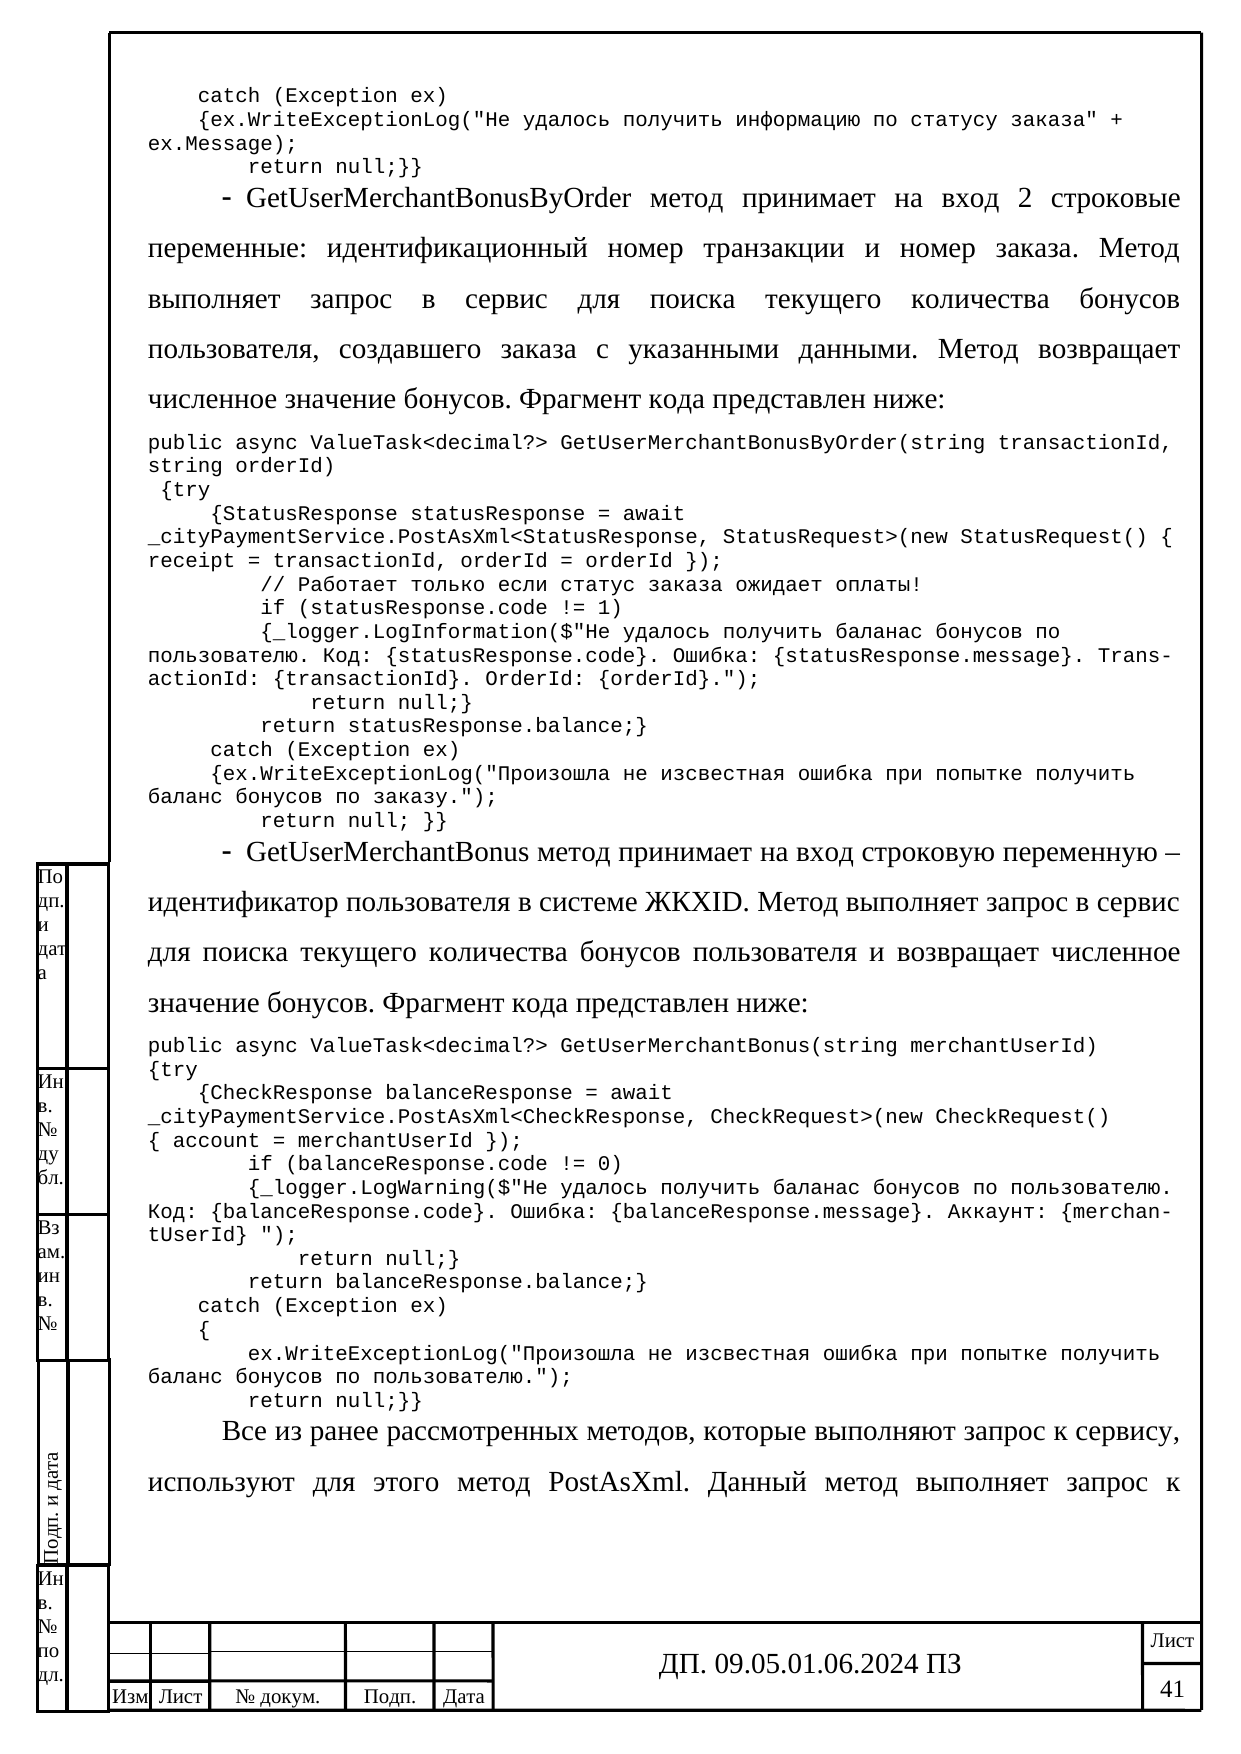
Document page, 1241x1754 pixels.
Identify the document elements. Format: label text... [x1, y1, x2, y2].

text {try [148, 1059, 1181, 1082]
text catch (Exception ex) [148, 1295, 1181, 1319]
text {_logger.LogWarning($"Не удалось получить баланас бонусов по пользователю. Код: {balanceResponse.code}. Ошибка: {balanceResponse.message}. Аккаунт: {merchan-tUserId} "); [148, 1177, 1181, 1248]
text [148, 1413, 1181, 1497]
text return statusResponse.balance;} [148, 716, 1181, 739]
text GetUserMerchantBonus метод принимает на вход строковую переменную – идентификатор пользователя в системе ЖКХID. Метод выполняет запрос в сервис для поиска текущего количества бонусов пользователя и возвращает численное значение бонусов. Фрагмент кода представлен ниже: [148, 834, 1181, 1018]
text if (statusResponse.code != 1) [148, 597, 1181, 621]
text return null;}} [148, 156, 1181, 180]
text return null;} [148, 692, 1181, 716]
text GetUserMerchantBonusByOrder метод принимает на вход 2 строковые переменные: идентификационный номер транзакции и номер заказа. Метод выполняет запрос в сервис для поиска текущего количества бонусов пользователя, создавшего заказа с указанными данными. Метод возвращает численное значение бонусов. Фрагмент кода представлен ниже: [148, 180, 1181, 415]
text {CheckResponse balanceResponse = await _cityPaymentService.PostAsXml<CheckResponse, CheckRequest>(new CheckRequest() { account = merchantUserId }); [148, 1082, 1181, 1153]
text if (balanceResponse.code != 0) [148, 1153, 1181, 1177]
text {ex.WriteExceptionLog("Произошла не изсвестная ошибка при попытке получить баланс бонусов по заказу."); [148, 763, 1181, 810]
text return null;} [148, 1248, 1181, 1272]
text {try [148, 479, 1181, 503]
text catch (Exception ex) [148, 739, 1181, 763]
text public async ValueTask<decimal?> GetUserMerchantBonus(string merchantUserId) [148, 1035, 1181, 1059]
text return null;}} [148, 1390, 1181, 1413]
text ex.WriteExceptionLog("Произошла не изсвестная ошибка при попытке получить баланс бонусов по пользователю."); [148, 1342, 1181, 1390]
text { [148, 1319, 1181, 1342]
text return null; }} [148, 810, 1181, 834]
text return balanceResponse.balance;} [148, 1272, 1181, 1295]
text {_logger.LogInformation($"Не удалось получить баланас бонусов по пользователю. Код: {statusResponse.code}. Ошибка: {statusResponse.message}. Trans-actionId: {transactionId}. OrderId: {orderId}."); [148, 621, 1181, 692]
text catch (Exception ex) [148, 86, 1181, 109]
text {ex.WriteExceptionLog("Не удалось получить информацию по статусу заказа" + ex.Message); [148, 109, 1181, 156]
text public async ValueTask<decimal?> GetUserMerchantBonusByOrder(string transactionId, string orderId) [148, 432, 1181, 479]
text // Работает только если статус заказа ожидает оплаты! [148, 574, 1181, 597]
text {StatusResponse statusResponse = await _cityPaymentService.PostAsXml<StatusResponse, StatusRequest>(new StatusRequest() { receipt = transactionId, orderId = orderId }); [148, 503, 1181, 574]
